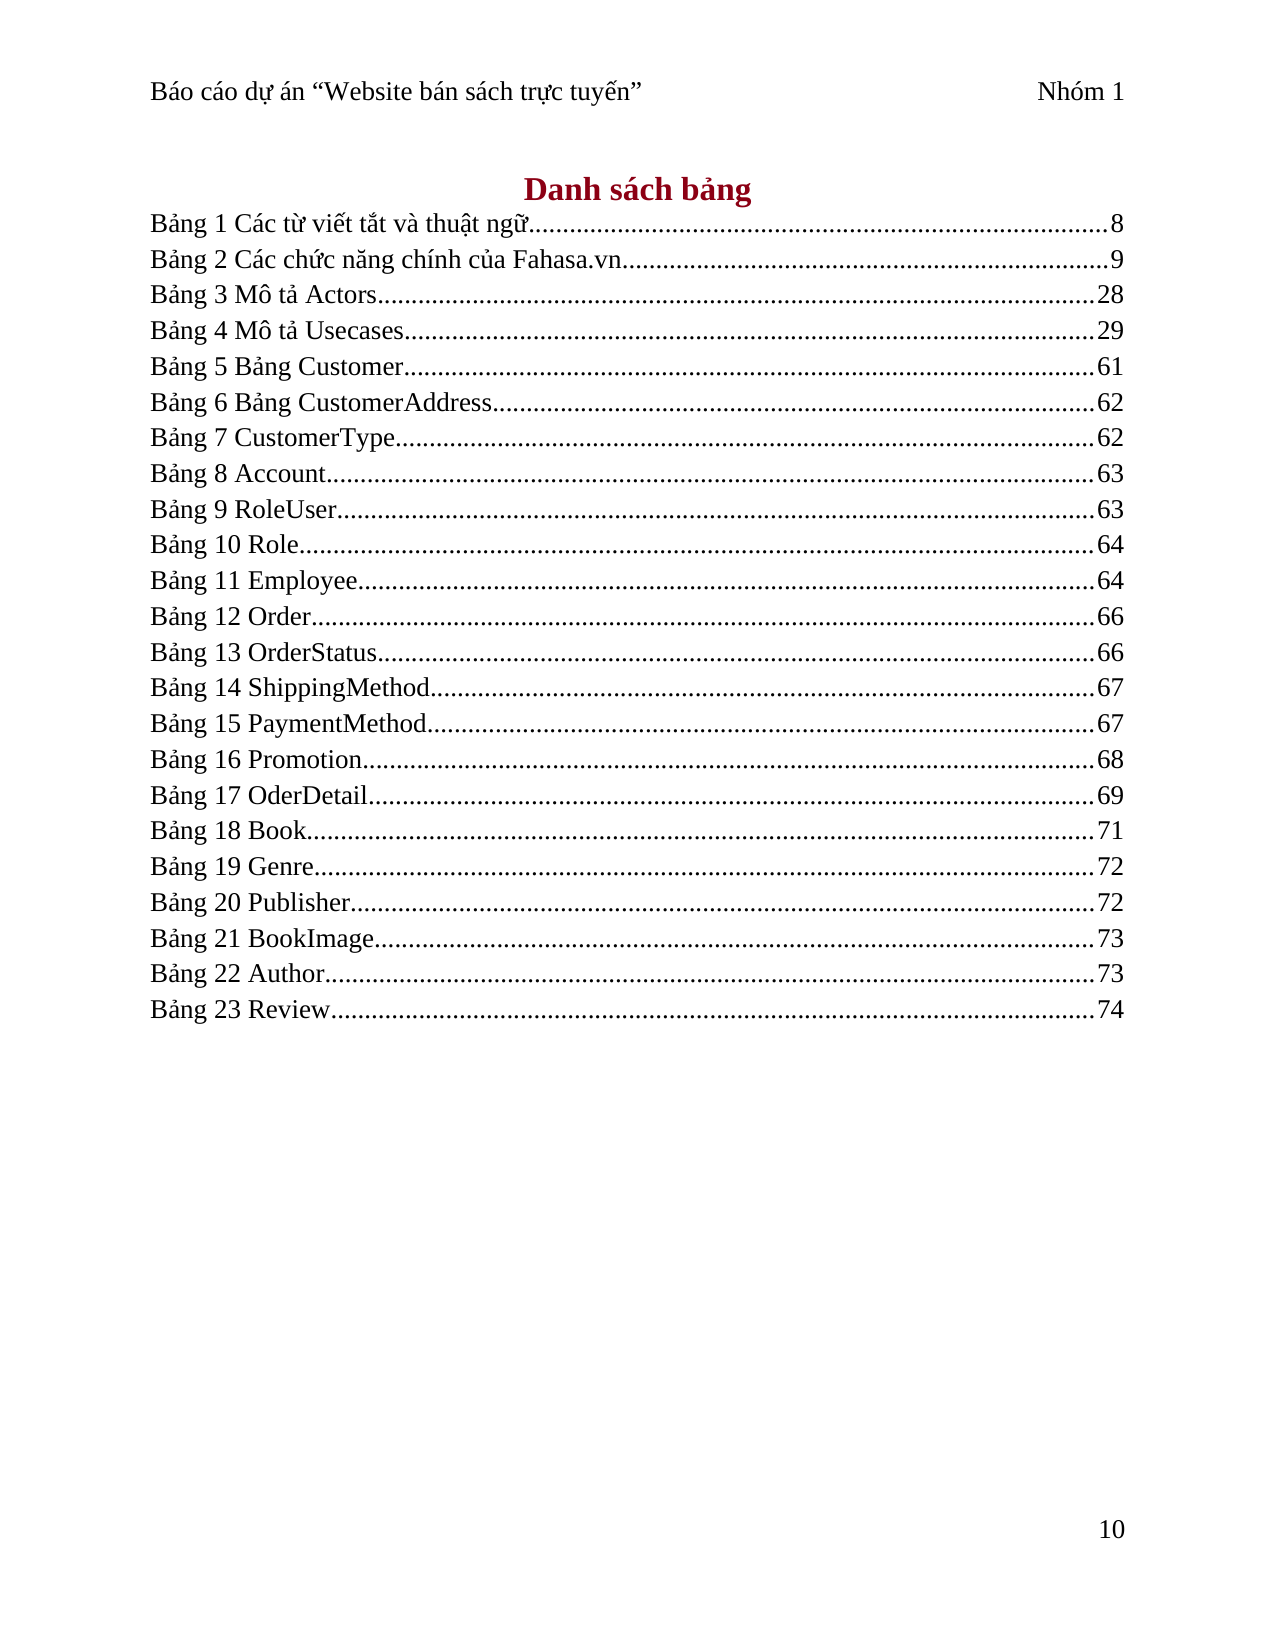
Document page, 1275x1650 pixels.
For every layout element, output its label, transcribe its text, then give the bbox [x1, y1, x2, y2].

text Bảng 22 Author 73 [150, 957, 1125, 988]
text Danh sách bảng [150, 169, 1125, 207]
text Bảng 16 Promotion 68 [150, 743, 1125, 774]
text Bảng 19 Genre 72 [150, 850, 1125, 881]
text Bảng 21 BookImage 73 [150, 922, 1125, 953]
text Bảng 7 CustomerType 62 [150, 421, 1125, 453]
text Bảng 5 Bảng Customer 61 [150, 350, 1125, 381]
text Bảng 9 RoleUser 63 [150, 493, 1125, 524]
text Bảng 10 Role 64 [150, 529, 1125, 560]
text Bảng 6 Bảng CustomerAddress 62 [150, 386, 1125, 417]
text Bảng 1 Các từ viết tắt và thuật ngữ 8 [150, 207, 1125, 238]
text Bảng 11 Employee 64 [150, 564, 1125, 596]
text Bảng 12 Order 66 [150, 600, 1125, 631]
text Bảng 23 Review 74 [150, 993, 1125, 1024]
text Bảng 4 Mô tả Usecases 29 [150, 314, 1125, 345]
text Bảng 3 Mô tả Actors 28 [150, 278, 1125, 310]
text Bảng 18 Book 71 [150, 814, 1125, 846]
text Bảng 2 Các chức năng chính của Fahasa.vn 9 [150, 243, 1125, 274]
text Bảng 20 Publisher 72 [150, 886, 1125, 917]
text Bảng 14 ShippingMethod 67 [150, 672, 1125, 703]
text Bảng 8 Account 63 [150, 457, 1125, 488]
text Bảng 15 PaymentMethod 67 [150, 707, 1125, 738]
text Bảng 17 OderDetail 69 [150, 779, 1125, 810]
text Bảng 13 OrderStatus 66 [150, 636, 1125, 667]
